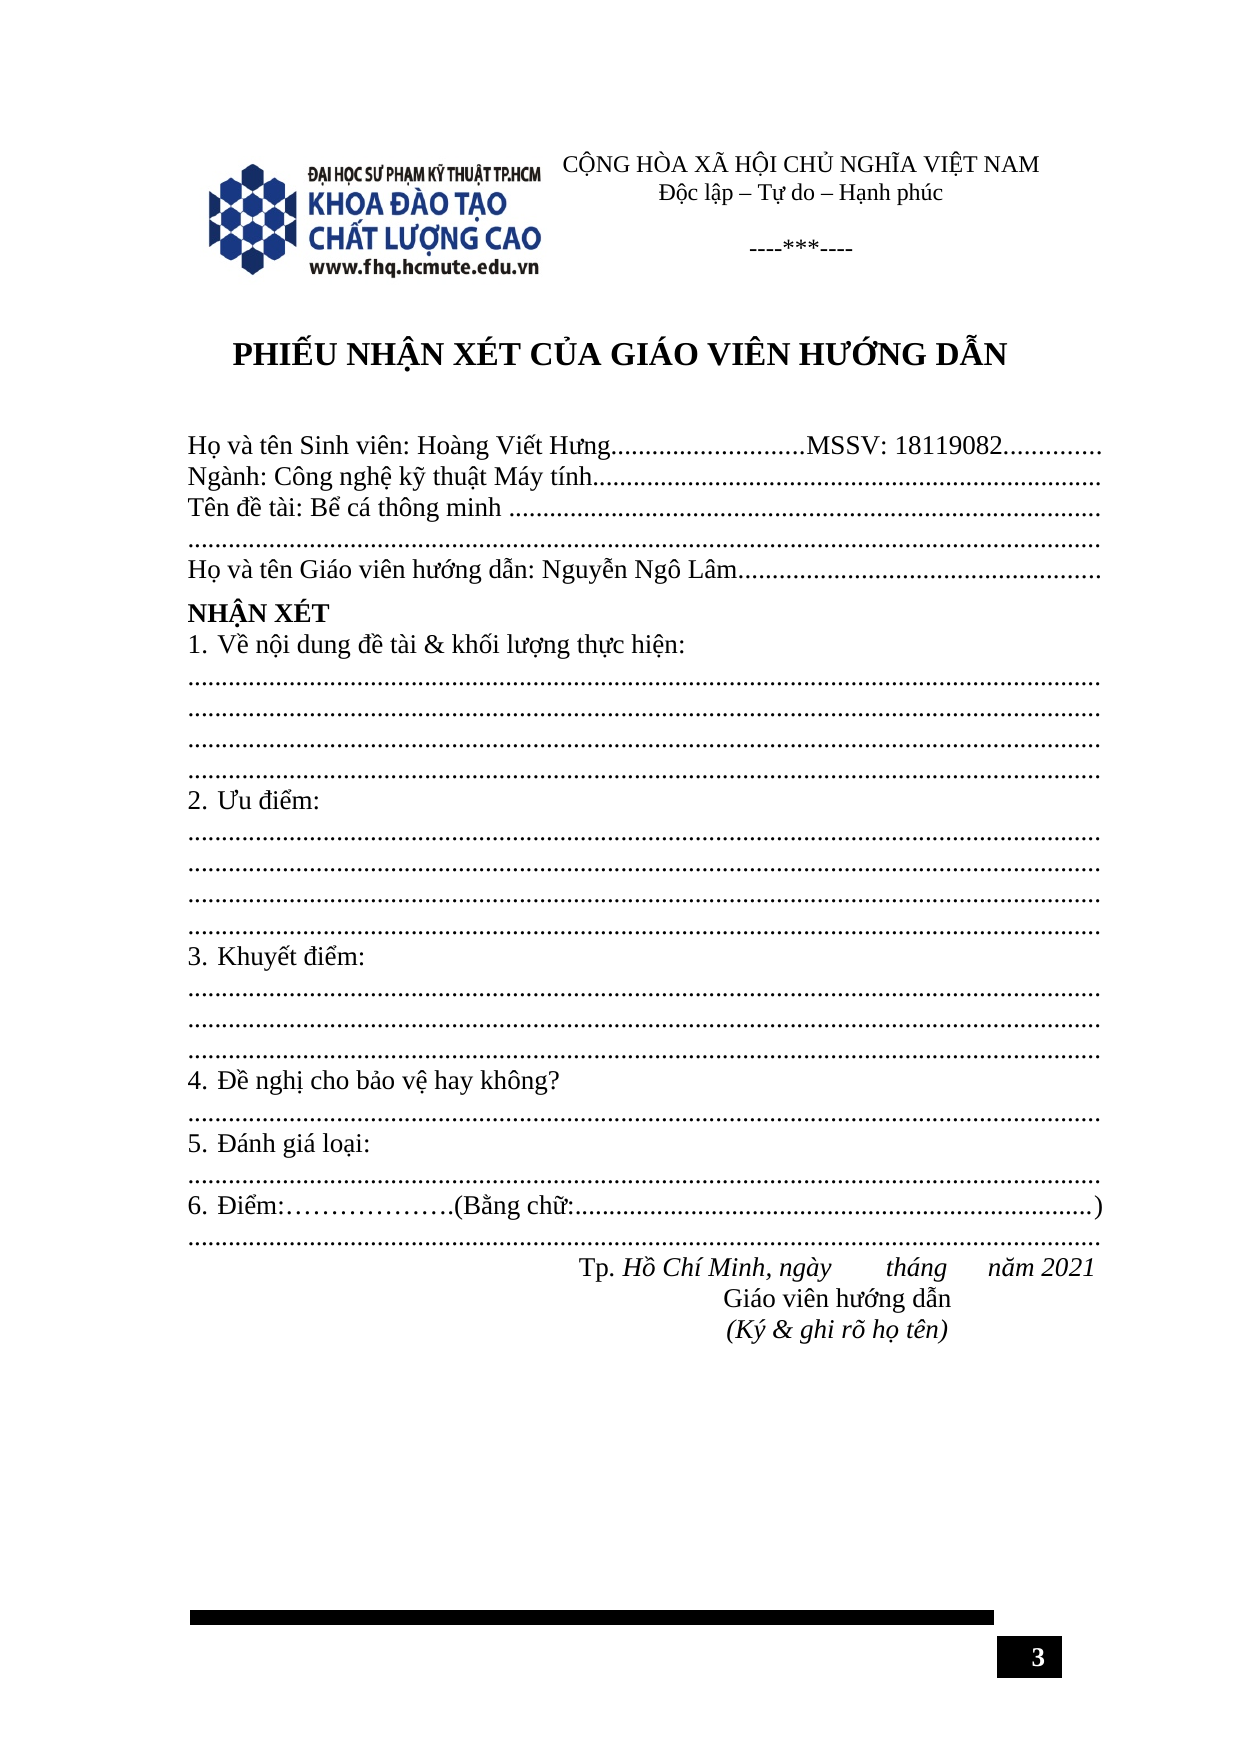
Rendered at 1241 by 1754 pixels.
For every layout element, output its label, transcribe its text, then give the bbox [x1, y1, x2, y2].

text (Ký & ghi rõ họ tên) [225, 1314, 1053, 1345]
list Đề nghị cho bảo vệ hay không? [187, 1064, 1053, 1096]
list Về nội dung đề tài & khối lượng thực hiện: [187, 628, 1053, 659]
table_header CỘNG HÒA XÃ HỘI CHỦ NGHĨA VIỆT NAM Độc lập – Tự do – Hạnh phúc ----***---- [548, 150, 1054, 309]
text PHIẾU NHẬN XÉT CỦA GIÁO VIÊN HƯỚNG DẪN [187, 334, 1053, 373]
list Đánh giá loại: [187, 1127, 1053, 1158]
text NHẬN XÉT [187, 597, 1053, 628]
text Họ và tên Giáo viên hướng dẫn: Nguyễn Ngô Lâm [187, 554, 1053, 585]
text Ngành: Công nghệ kỹ thuật Máy tính [187, 460, 1053, 491]
table_header [188, 150, 547, 309]
text Tp. Hồ Chí Minh, ngày tháng năm 2021 [187, 1251, 1053, 1282]
list Khuyết điểm: [187, 940, 1053, 971]
text Tên đề tài: Bể cá thông minh [187, 491, 1053, 522]
picture [199, 156, 548, 285]
text Họ và tên Sinh viên: Hoàng Viết Hưng MSSV: 18119082 [187, 429, 1053, 460]
list Ưu điểm: [187, 784, 1053, 815]
list Điểm:……………….(Bằng chữ: ) [187, 1189, 1053, 1220]
text Giáo viên hướng dẫn [187, 1282, 1053, 1314]
